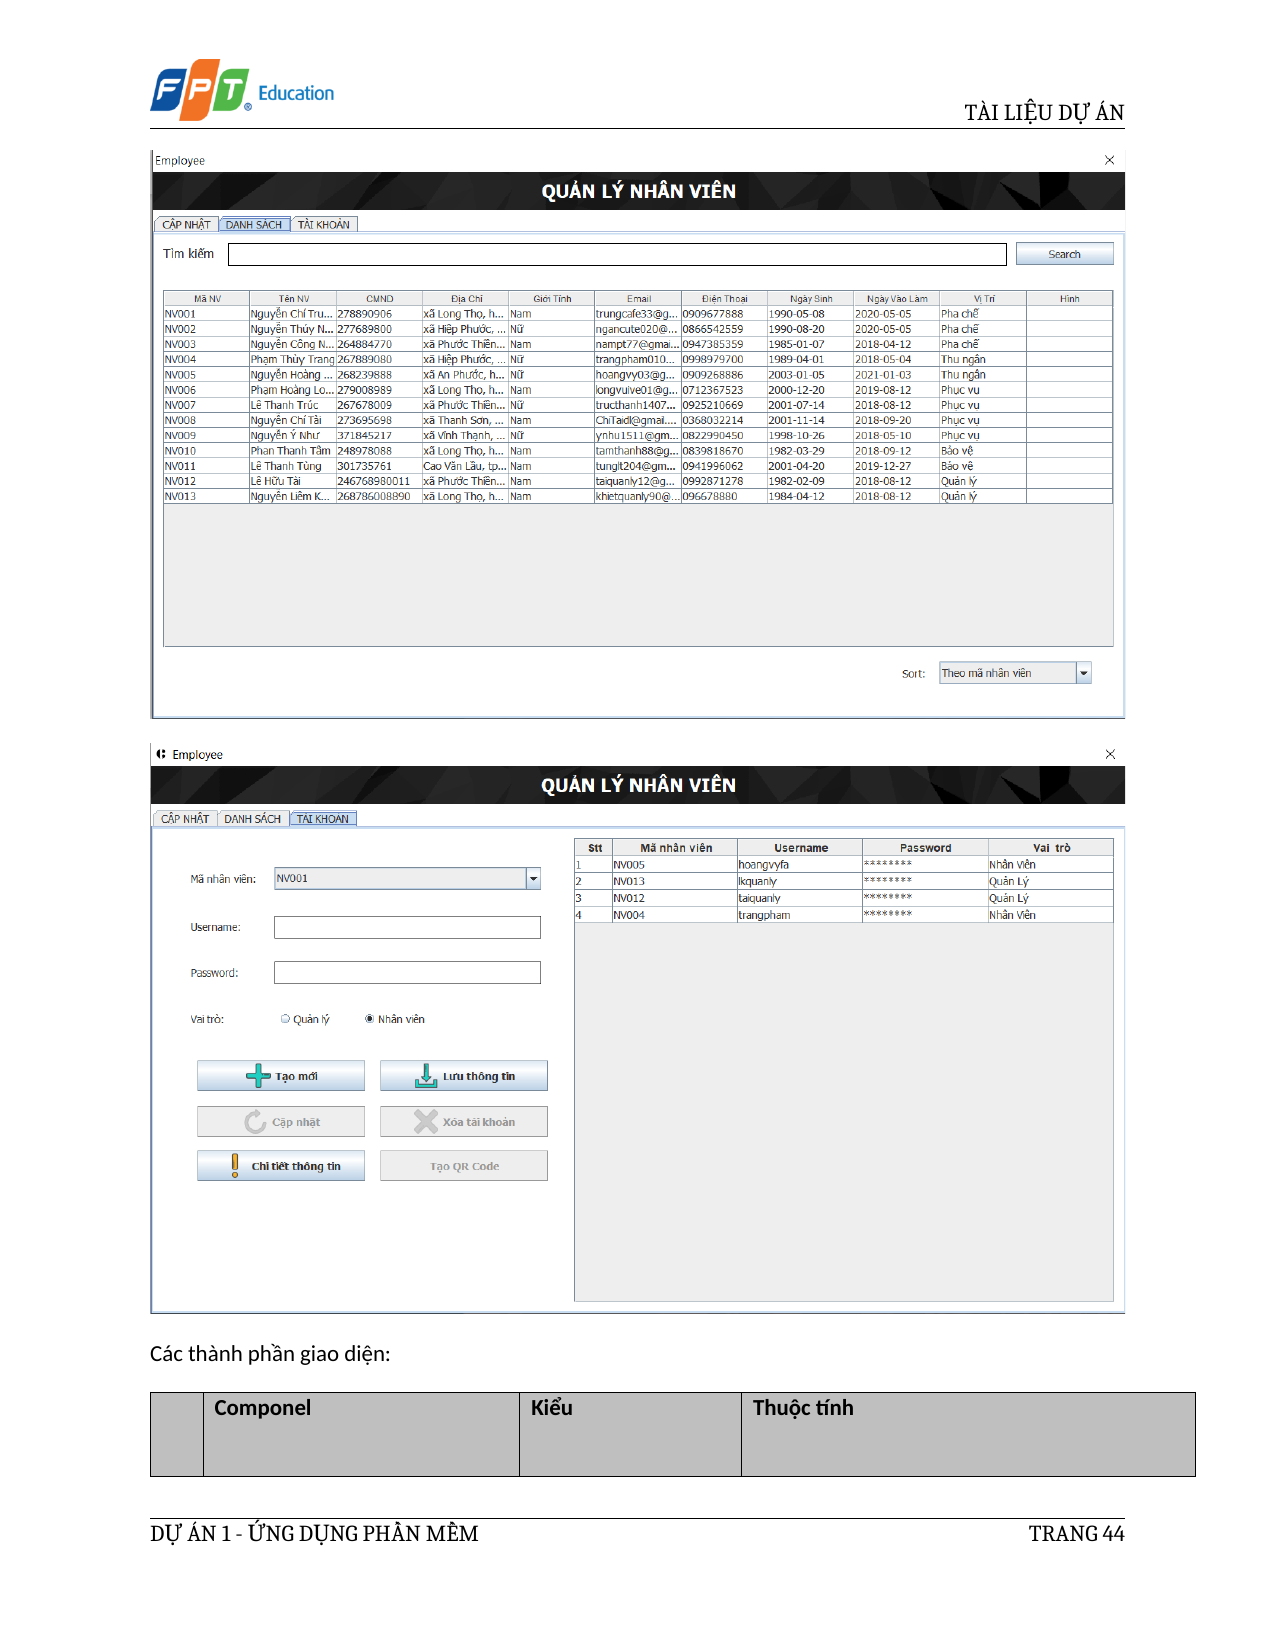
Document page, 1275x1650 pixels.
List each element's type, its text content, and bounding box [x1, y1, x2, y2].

picture [150, 59, 336, 121]
text Các thành phần giao diện: [150, 1339, 1125, 1367]
picture [150, 743, 1125, 1314]
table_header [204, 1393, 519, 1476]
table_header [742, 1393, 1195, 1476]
picture [150, 150, 1125, 719]
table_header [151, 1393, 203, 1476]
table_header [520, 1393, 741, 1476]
